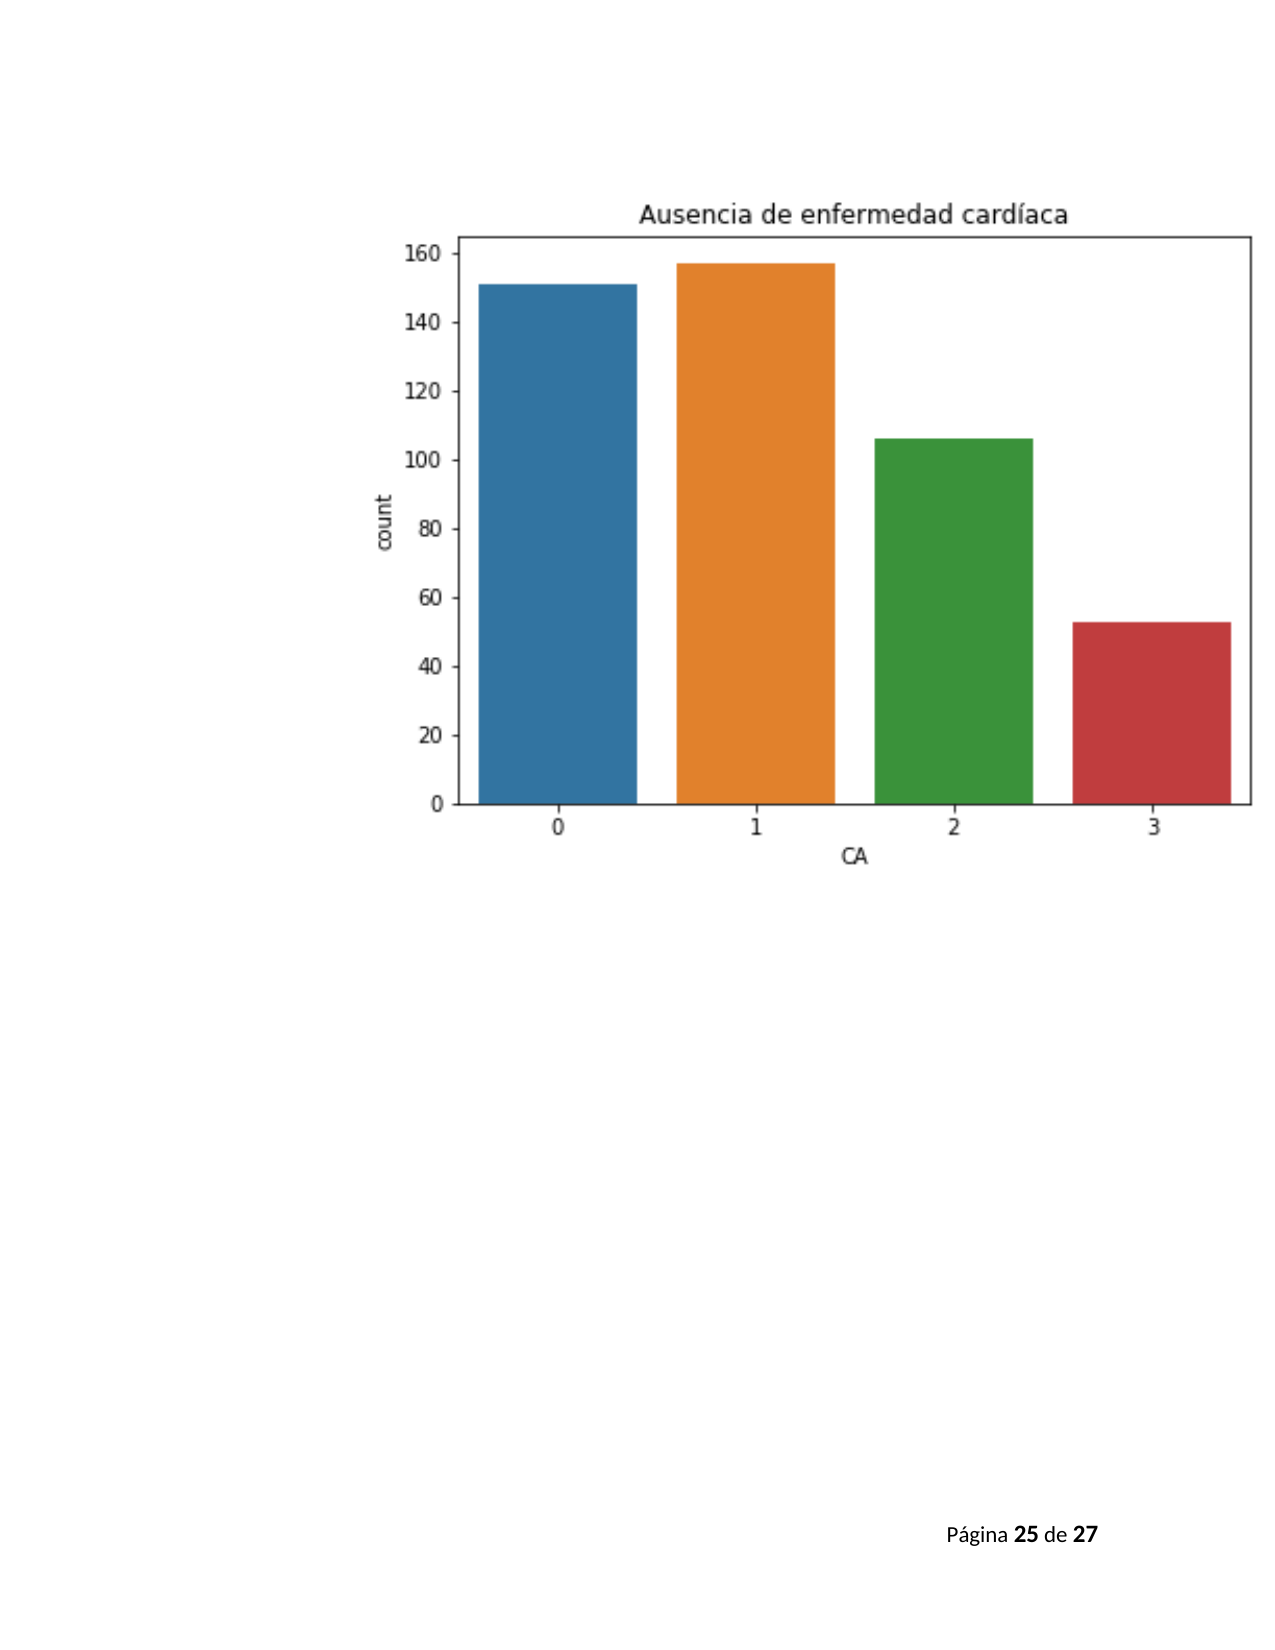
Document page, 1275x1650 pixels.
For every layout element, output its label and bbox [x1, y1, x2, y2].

picture [177, 147, 1275, 898]
